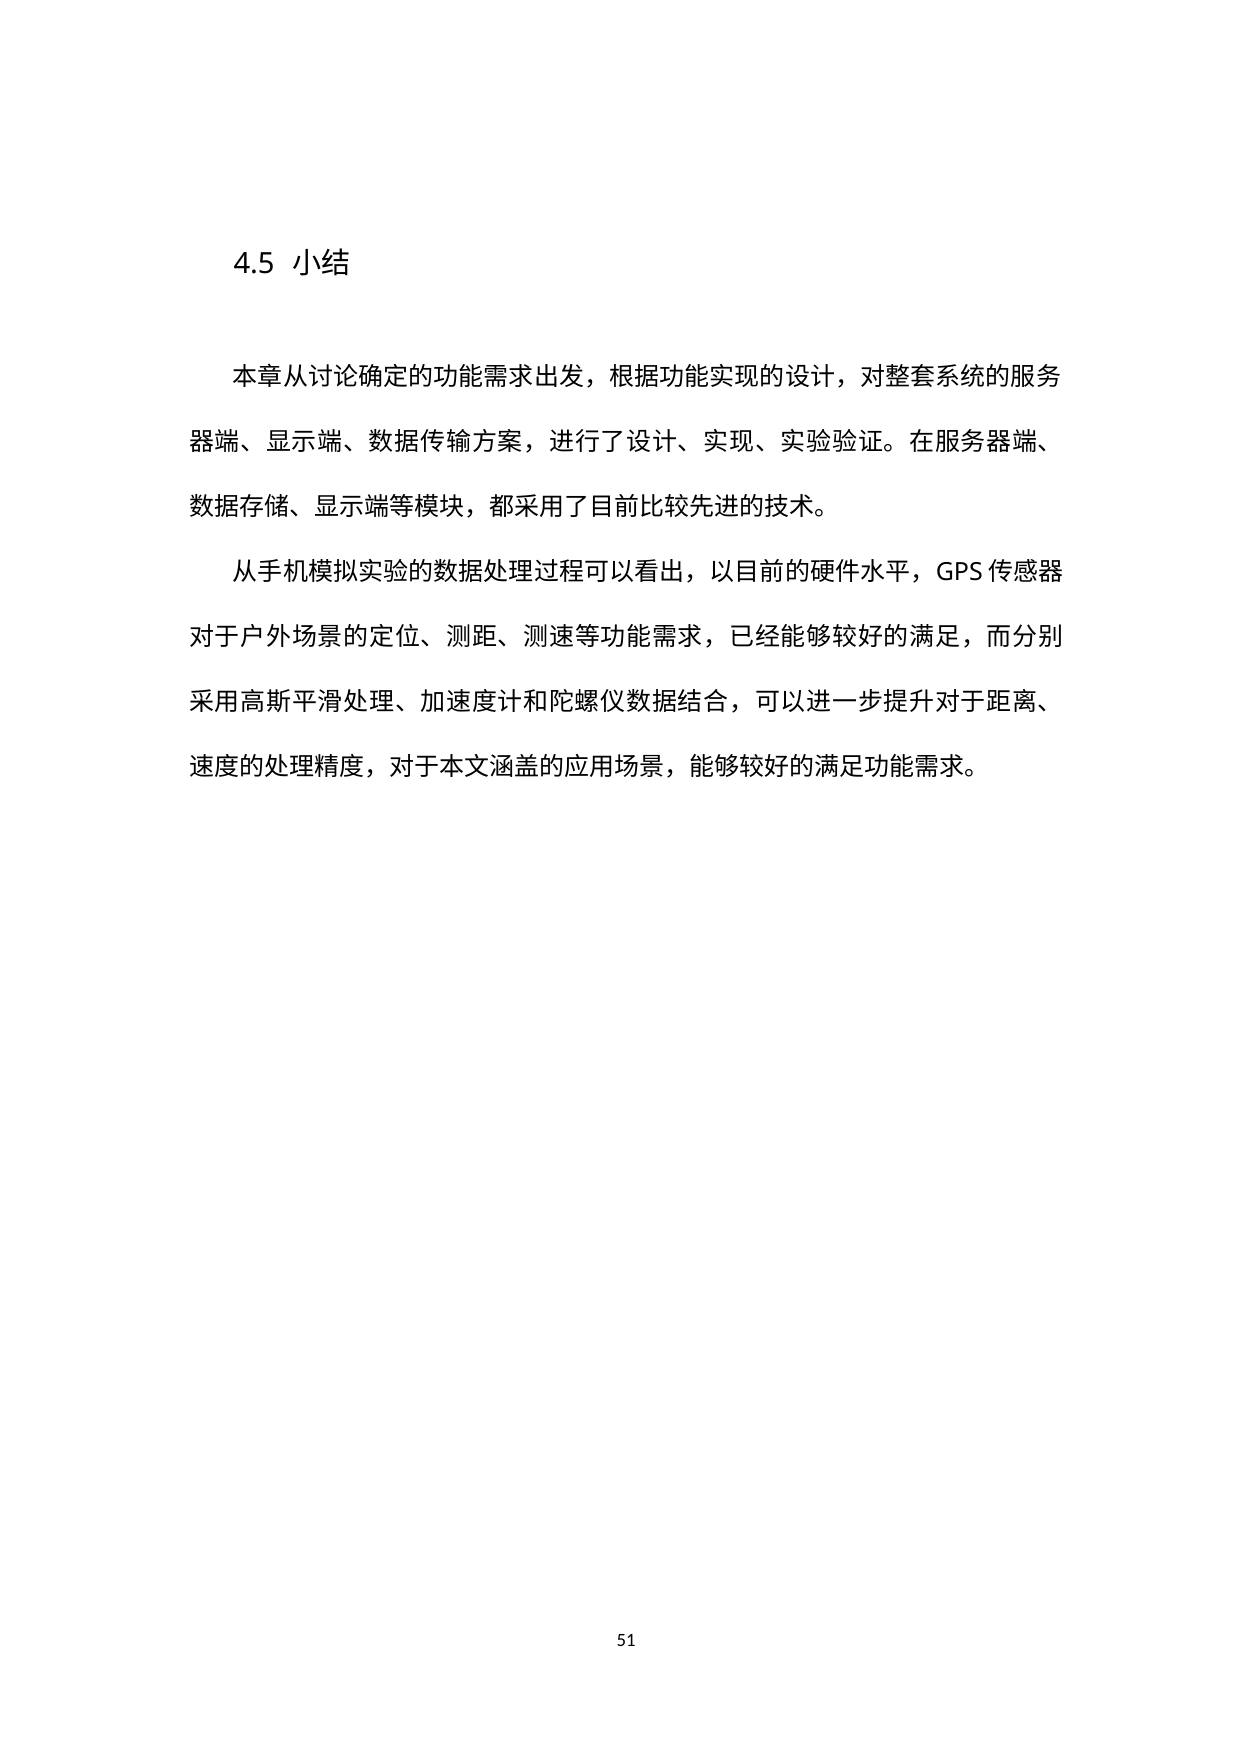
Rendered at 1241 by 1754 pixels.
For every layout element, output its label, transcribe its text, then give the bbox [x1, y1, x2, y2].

text 从手机模拟实验的数据处理过程可以看出，以目前的硬件水平，GPS传感器对于户外场景的定位、测距、测速等功能需求，已经能够较好的满足，而分别采用高斯平滑处理、加速度计和陀螺仪数据结合，可以进一步提升对于距离、速度的处理精度，对于本文涵盖的应用场景，能够较好的满足功能需求。 [189, 537, 1063, 797]
text 本章从讨论确定的功能需求出发，根据功能实现的设计，对整套系统的服务器端、显示端、数据传输方案，进行了设计、实现、实验验证。在服务器端、数据存储、显示端等模块，都采用了目前比较先进的技术。 [189, 342, 1063, 537]
subtitle 小结 [233, 228, 1063, 293]
